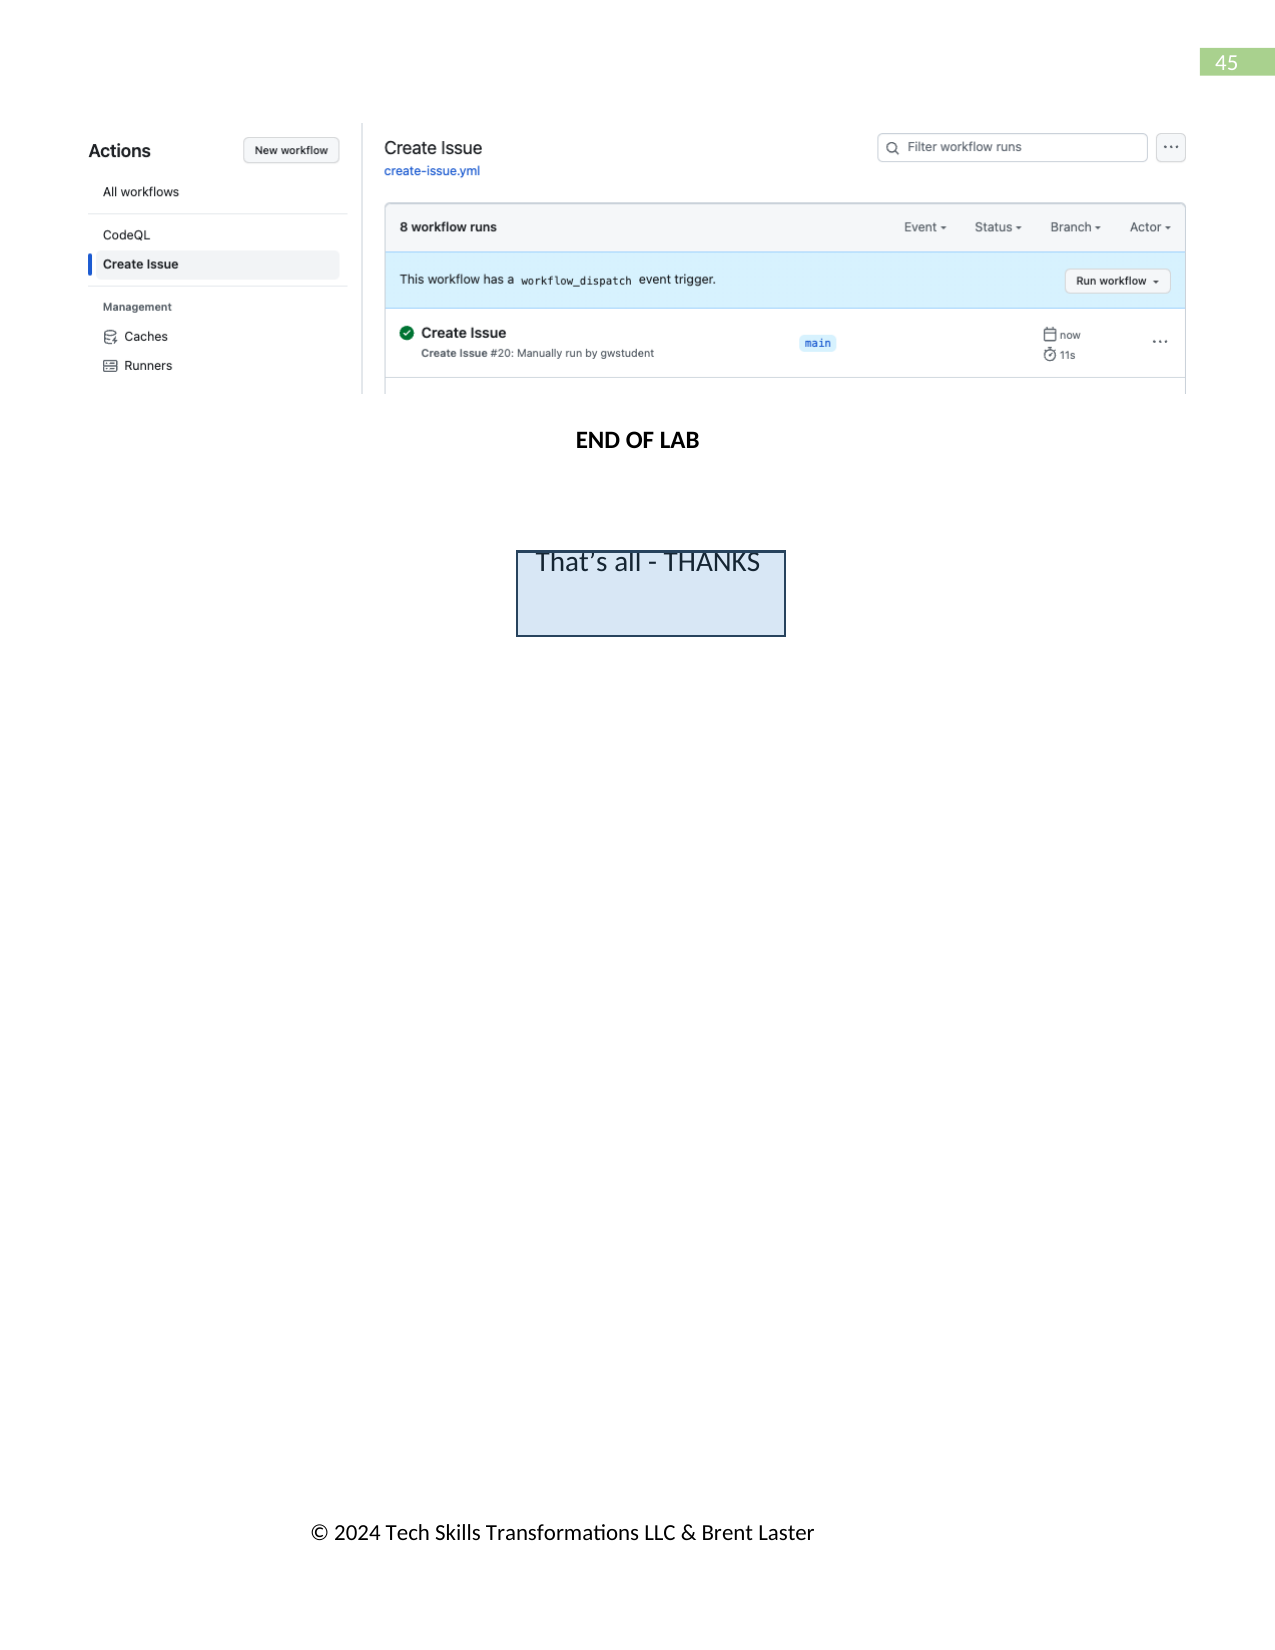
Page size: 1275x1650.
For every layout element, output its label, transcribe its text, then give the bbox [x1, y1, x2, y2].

picture [75, 123, 1200, 394]
text That’s all - THANKS [450, 543, 1200, 579]
list END OF LAB [75, 424, 1200, 455]
